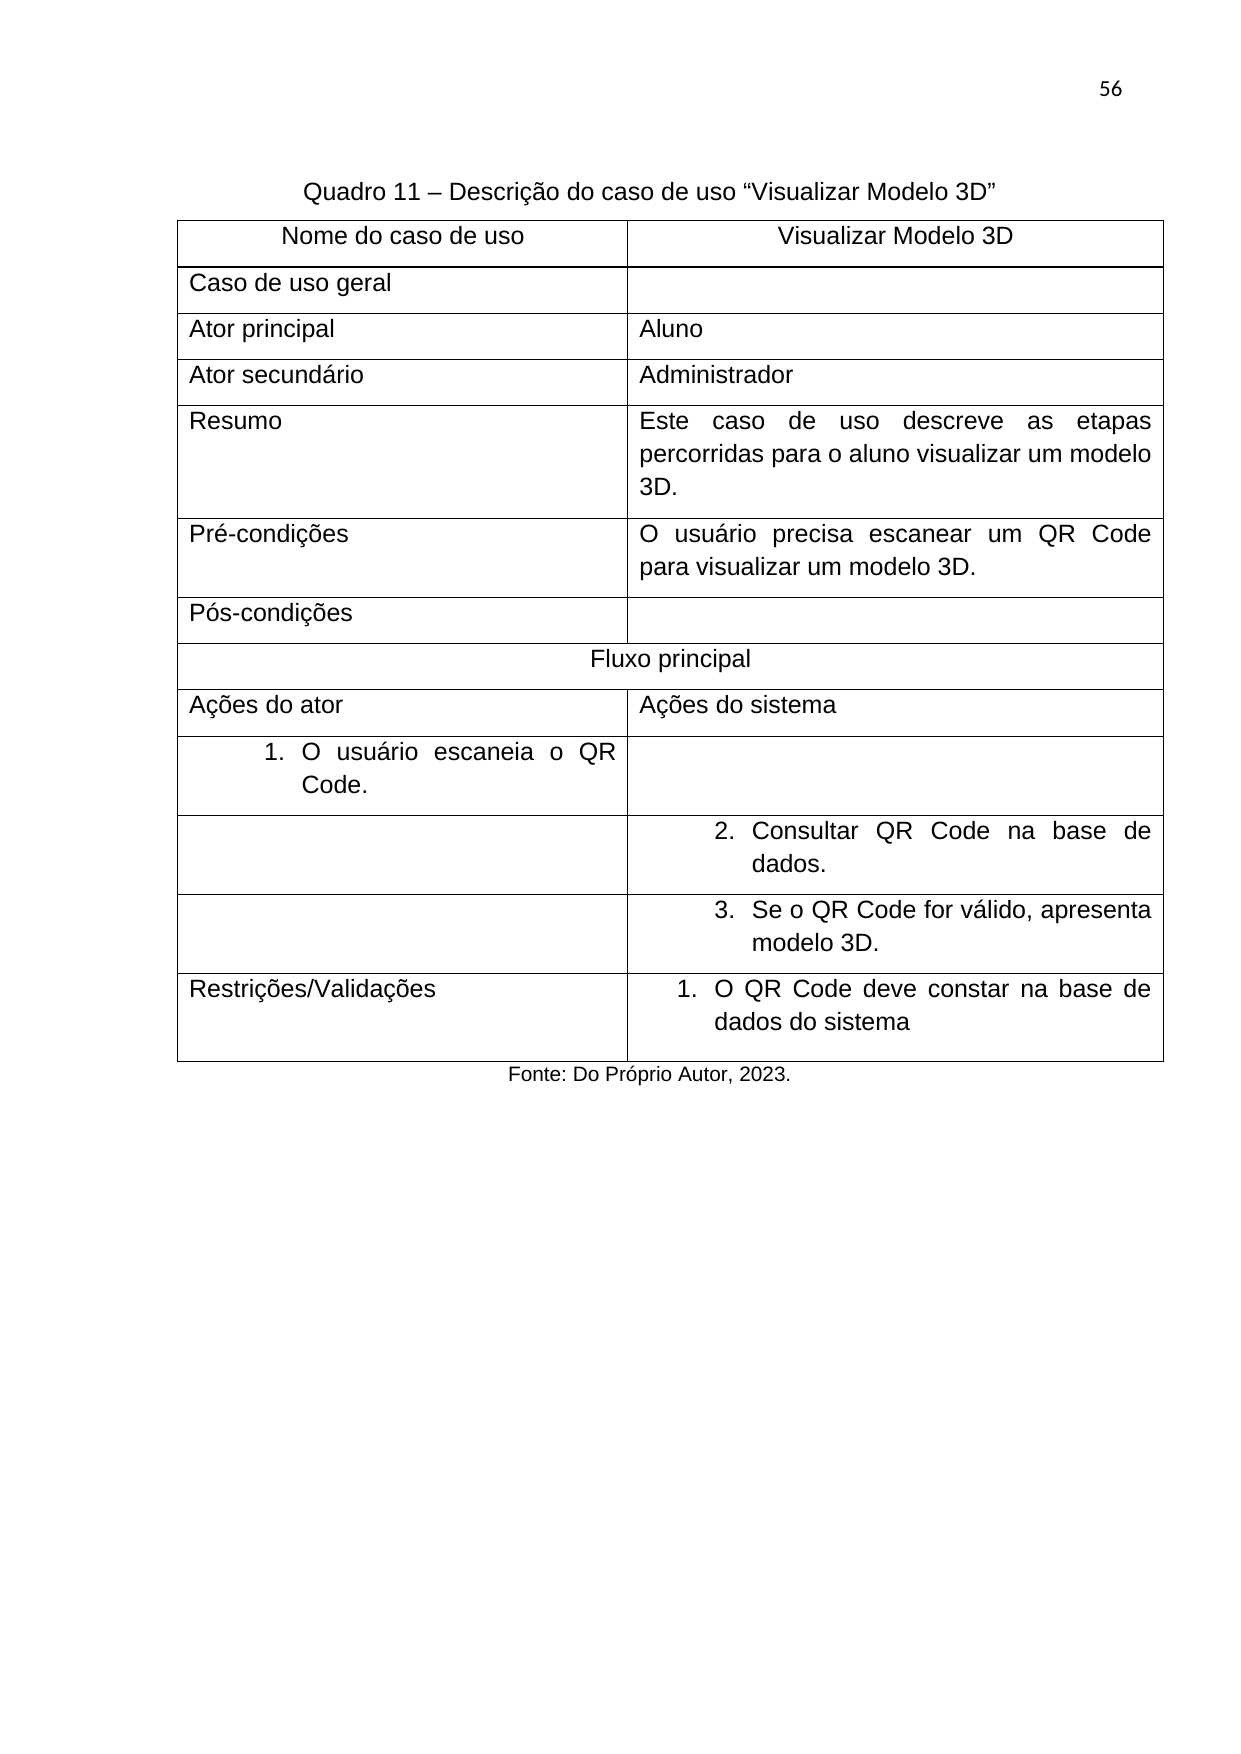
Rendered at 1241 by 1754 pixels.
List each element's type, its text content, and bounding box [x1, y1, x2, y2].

table_cell Restrições/Validações [178, 974, 627, 1061]
table_cell [628, 268, 1163, 313]
table_cell [628, 737, 1163, 815]
table_cell Pós-condições [178, 598, 627, 643]
table_cell Caso de uso geral [178, 268, 627, 313]
table_cell Consultar QR Code na base de dados. [628, 816, 1163, 894]
table_cell O QR Code deve constar na base de dados do sistema [628, 974, 1163, 1061]
table_cell [178, 895, 627, 973]
table_header Visualizar Modelo 3D [628, 221, 1163, 266]
table_cell Resumo [178, 406, 627, 517]
table_cell [178, 816, 627, 894]
table_cell Fluxo principal [178, 644, 1163, 689]
table_cell Ações do sistema [628, 690, 1163, 736]
table_header Nome do caso de uso [178, 221, 627, 266]
text Quadro 11 – Descrição do caso de uso “Visualizar Modelo 3D” [177, 177, 1122, 206]
table_cell Aluno [628, 314, 1163, 359]
table_cell Ator secundário [178, 360, 627, 405]
table_cell Este caso de uso descreve as etapas percorridas para o aluno visualizar um modelo 3D. [628, 406, 1163, 517]
table_cell Pré-condições [178, 519, 627, 597]
table_cell Se o QR Code for válido, apresenta modelo 3D. [628, 895, 1163, 973]
table_cell Administrador [628, 360, 1163, 405]
text Fonte: Do Próprio Autor, 2023. [177, 1062, 1122, 1086]
table_cell [628, 598, 1163, 643]
table_cell Ações do ator [178, 690, 627, 736]
table_cell O usuário precisa escanear um QR Code para visualizar um modelo 3D. [628, 519, 1163, 597]
table_cell Ator principal [178, 314, 627, 359]
table_cell O usuário escaneia o QR Code. [178, 737, 627, 815]
